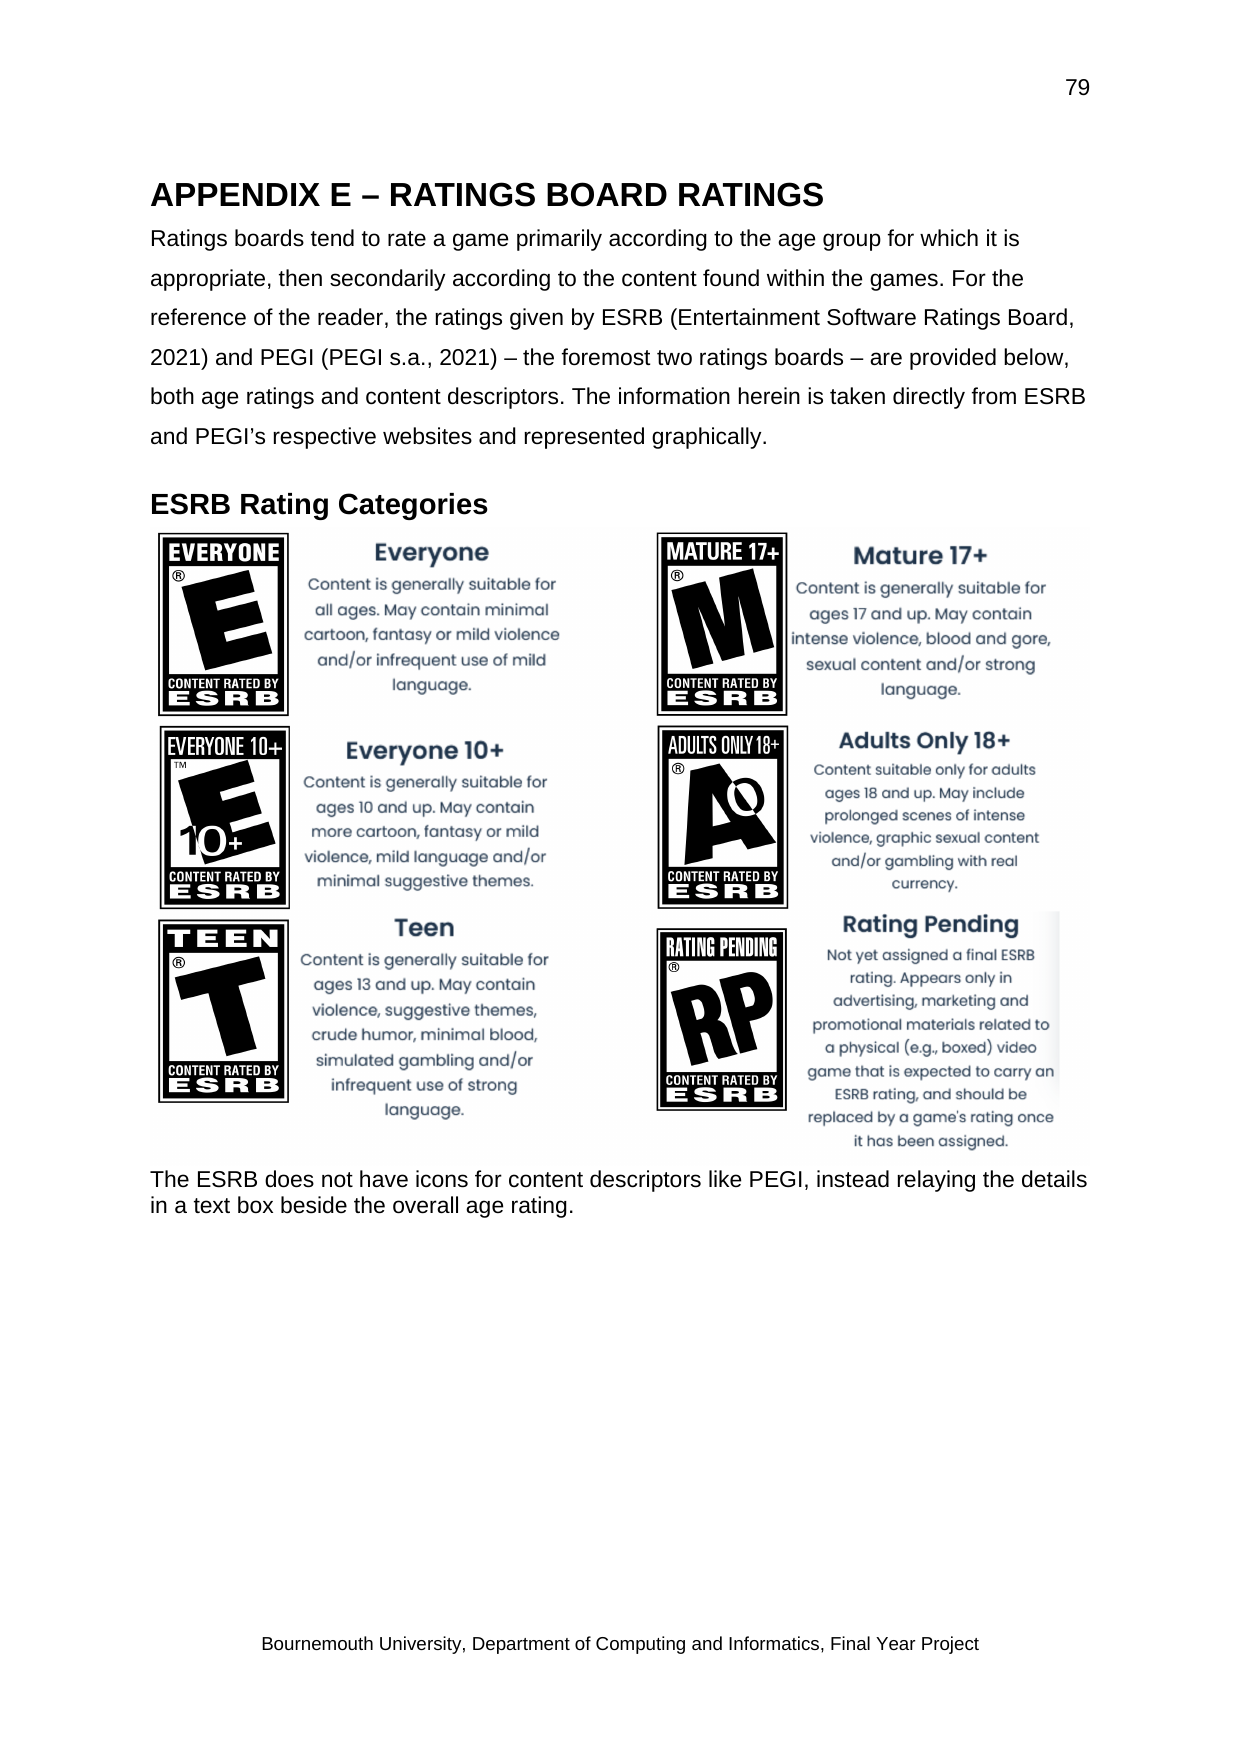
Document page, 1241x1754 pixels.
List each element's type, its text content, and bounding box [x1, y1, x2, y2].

picture [150, 527, 1091, 1166]
text Ratings boards tend to rate a game primarily according to the age group for which it is appropriate, then secondarily according to the content found within the games. For the reference of the reader, the ratings given by ESRB (Entertainment Software Ratings Board, 2021) and PEGI (PEGI s.a., 2021) – the foremost two ratings boards – are provided below, both age ratings and content descriptors. The information herein is taken directly from ESRB and PEGI’s respective websites and represented graphically. [150, 225, 1090, 449]
text The ESRB does not have icons for content descriptors like PEGI, instead relaying the details in a text box beside the overall age rating. [150, 1166, 1090, 1219]
subtitle APPENDIX E – RATINGS BOARD RATINGS [150, 175, 1090, 213]
subtitle ESRB Rating Categories [150, 487, 1090, 521]
